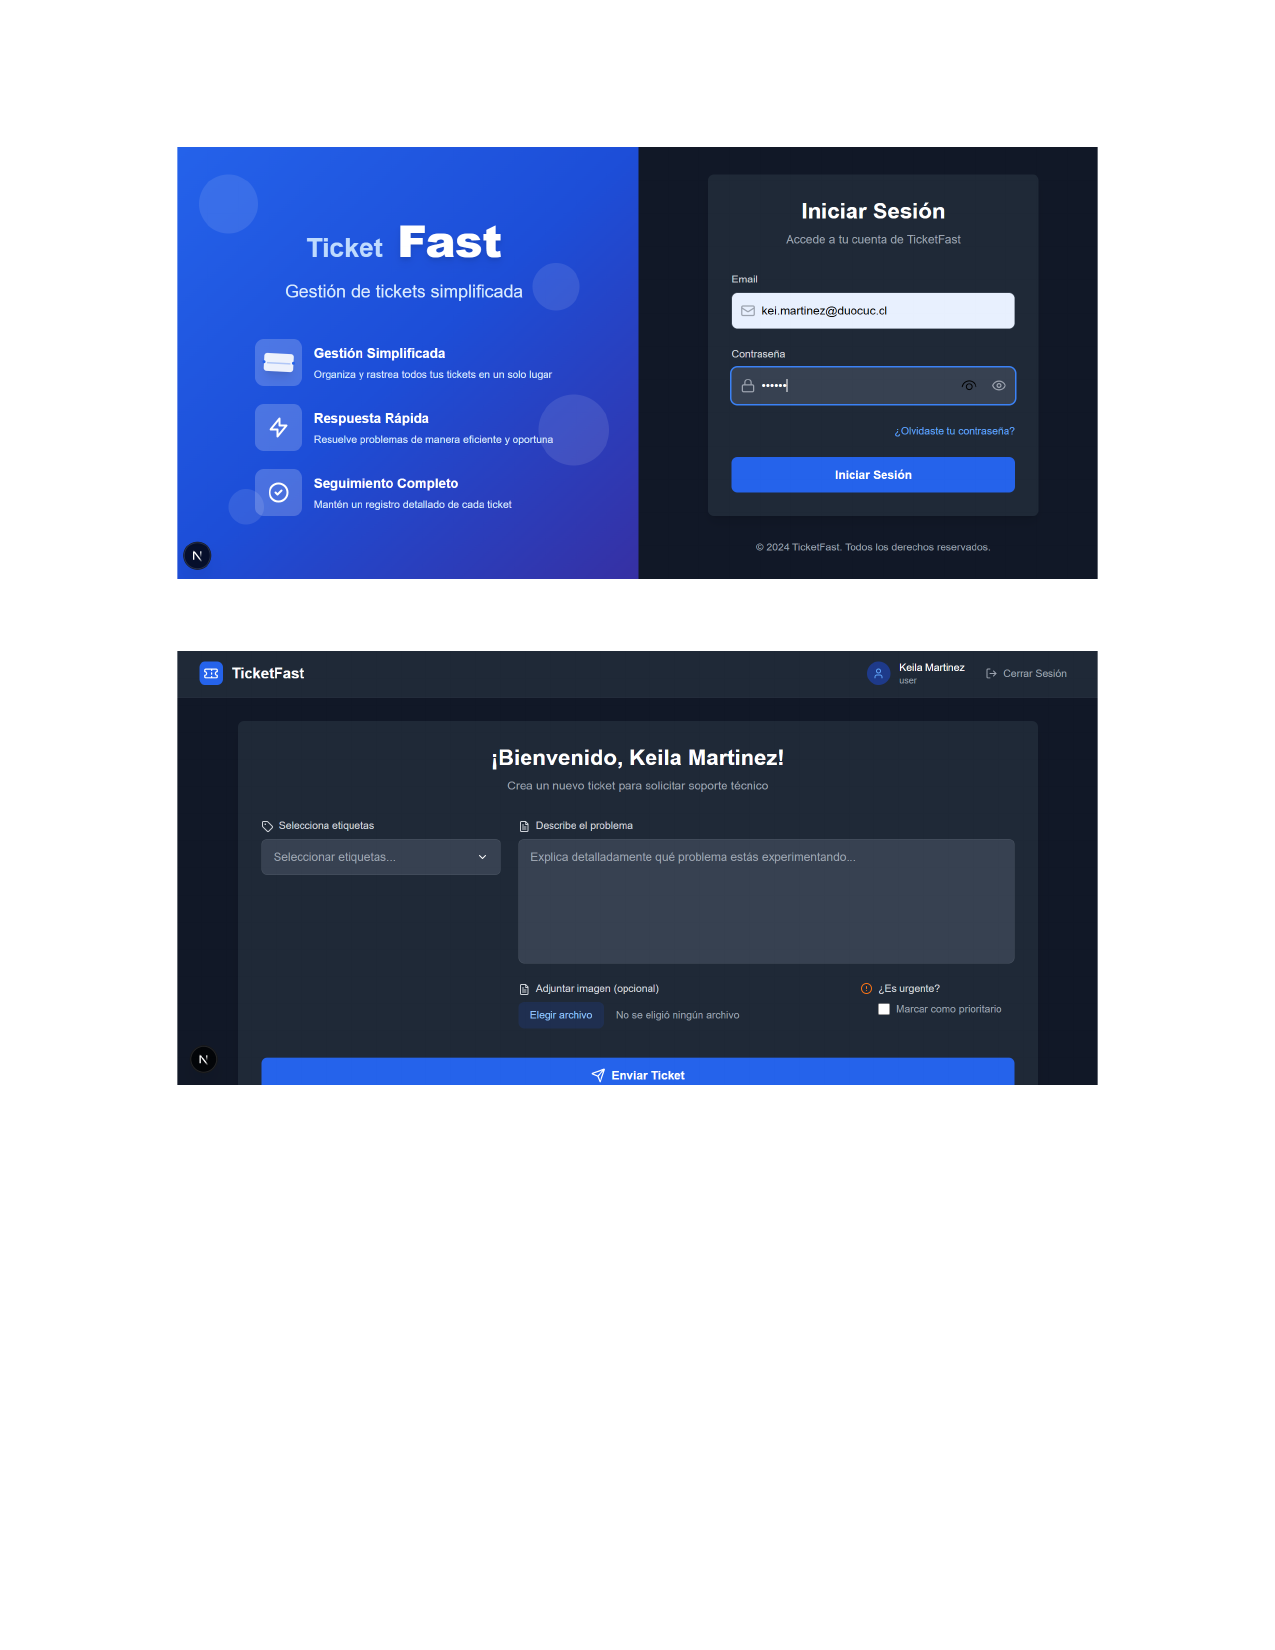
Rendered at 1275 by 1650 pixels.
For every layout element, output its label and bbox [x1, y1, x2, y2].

picture [177, 651, 1098, 1085]
picture [177, 147, 1098, 579]
